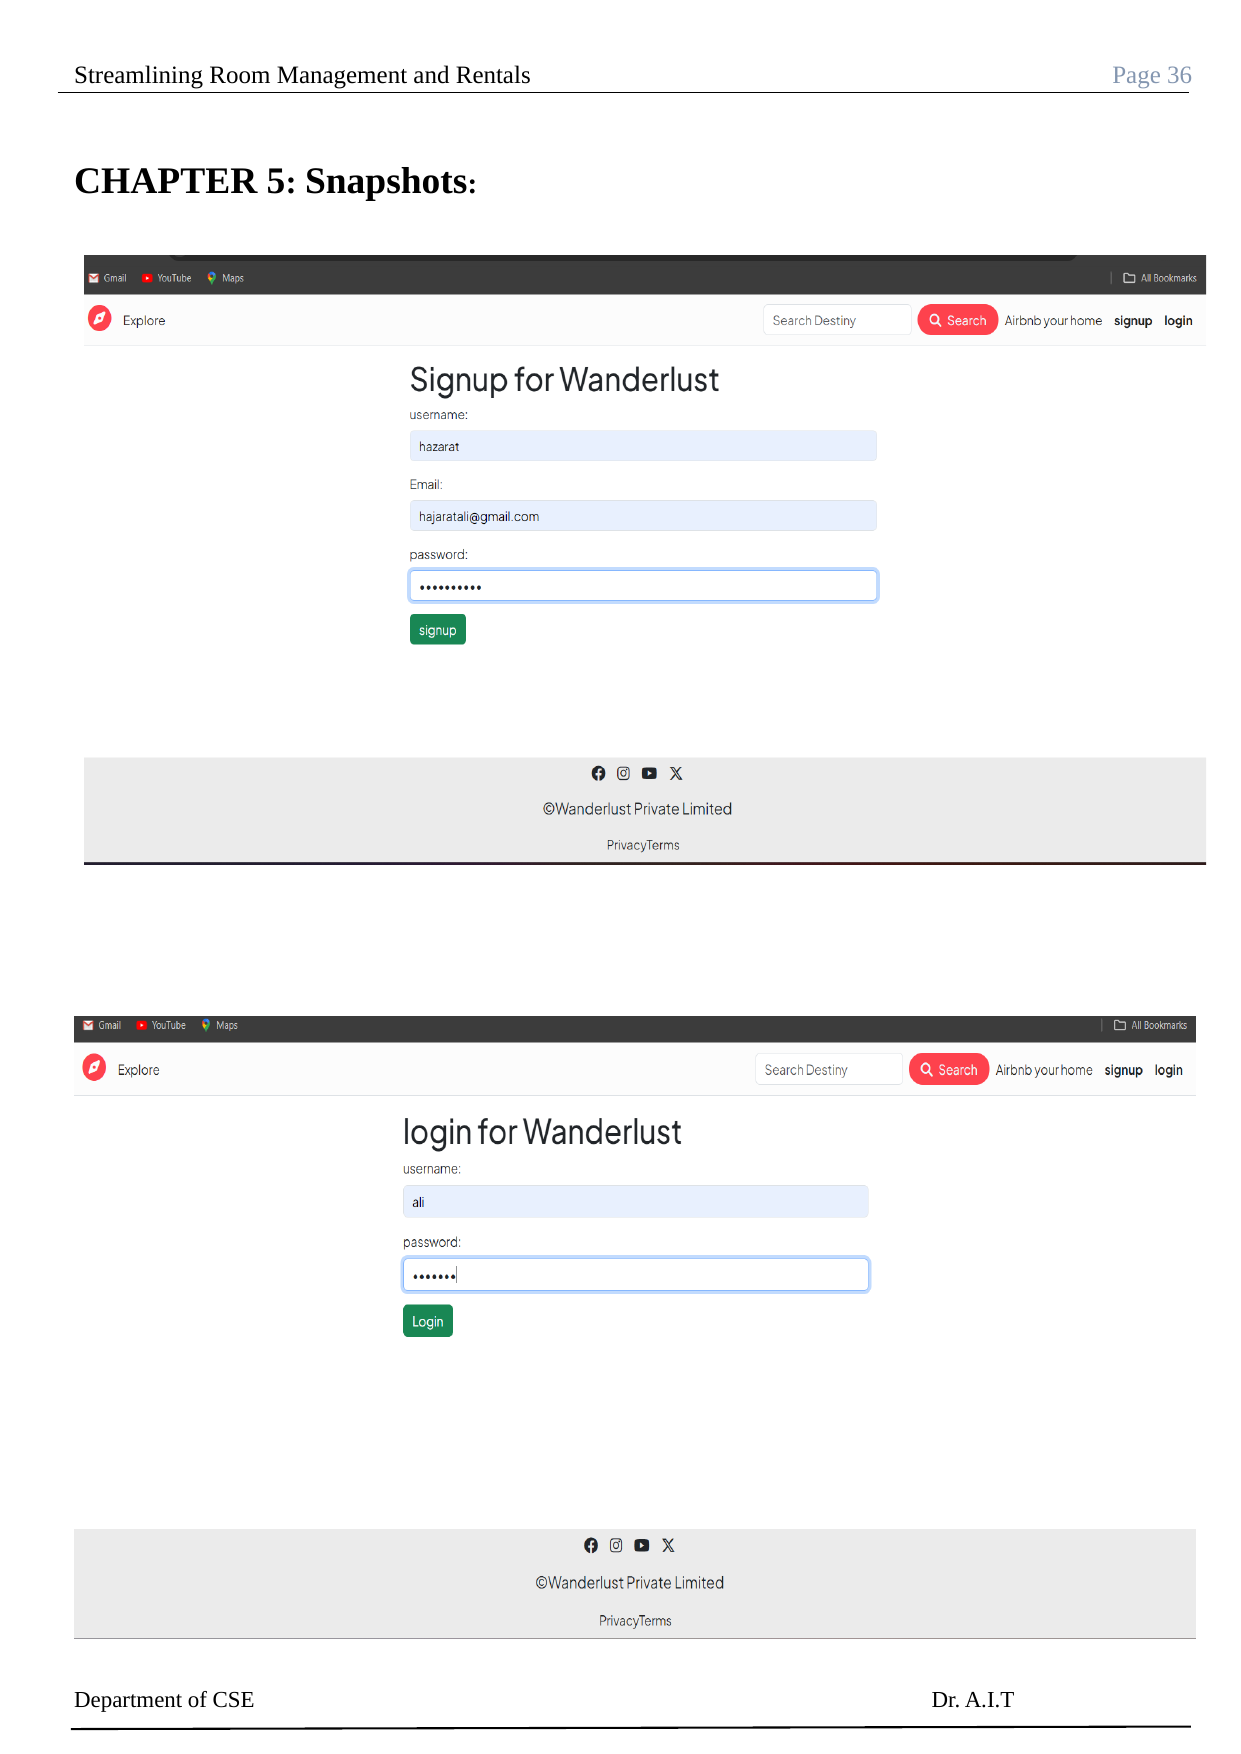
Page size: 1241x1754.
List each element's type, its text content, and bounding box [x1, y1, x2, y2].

picture [74, 1016, 1196, 1639]
picture [84, 255, 1207, 865]
subtitle CHAPTER 5: Snapshots: [74, 159, 1196, 202]
